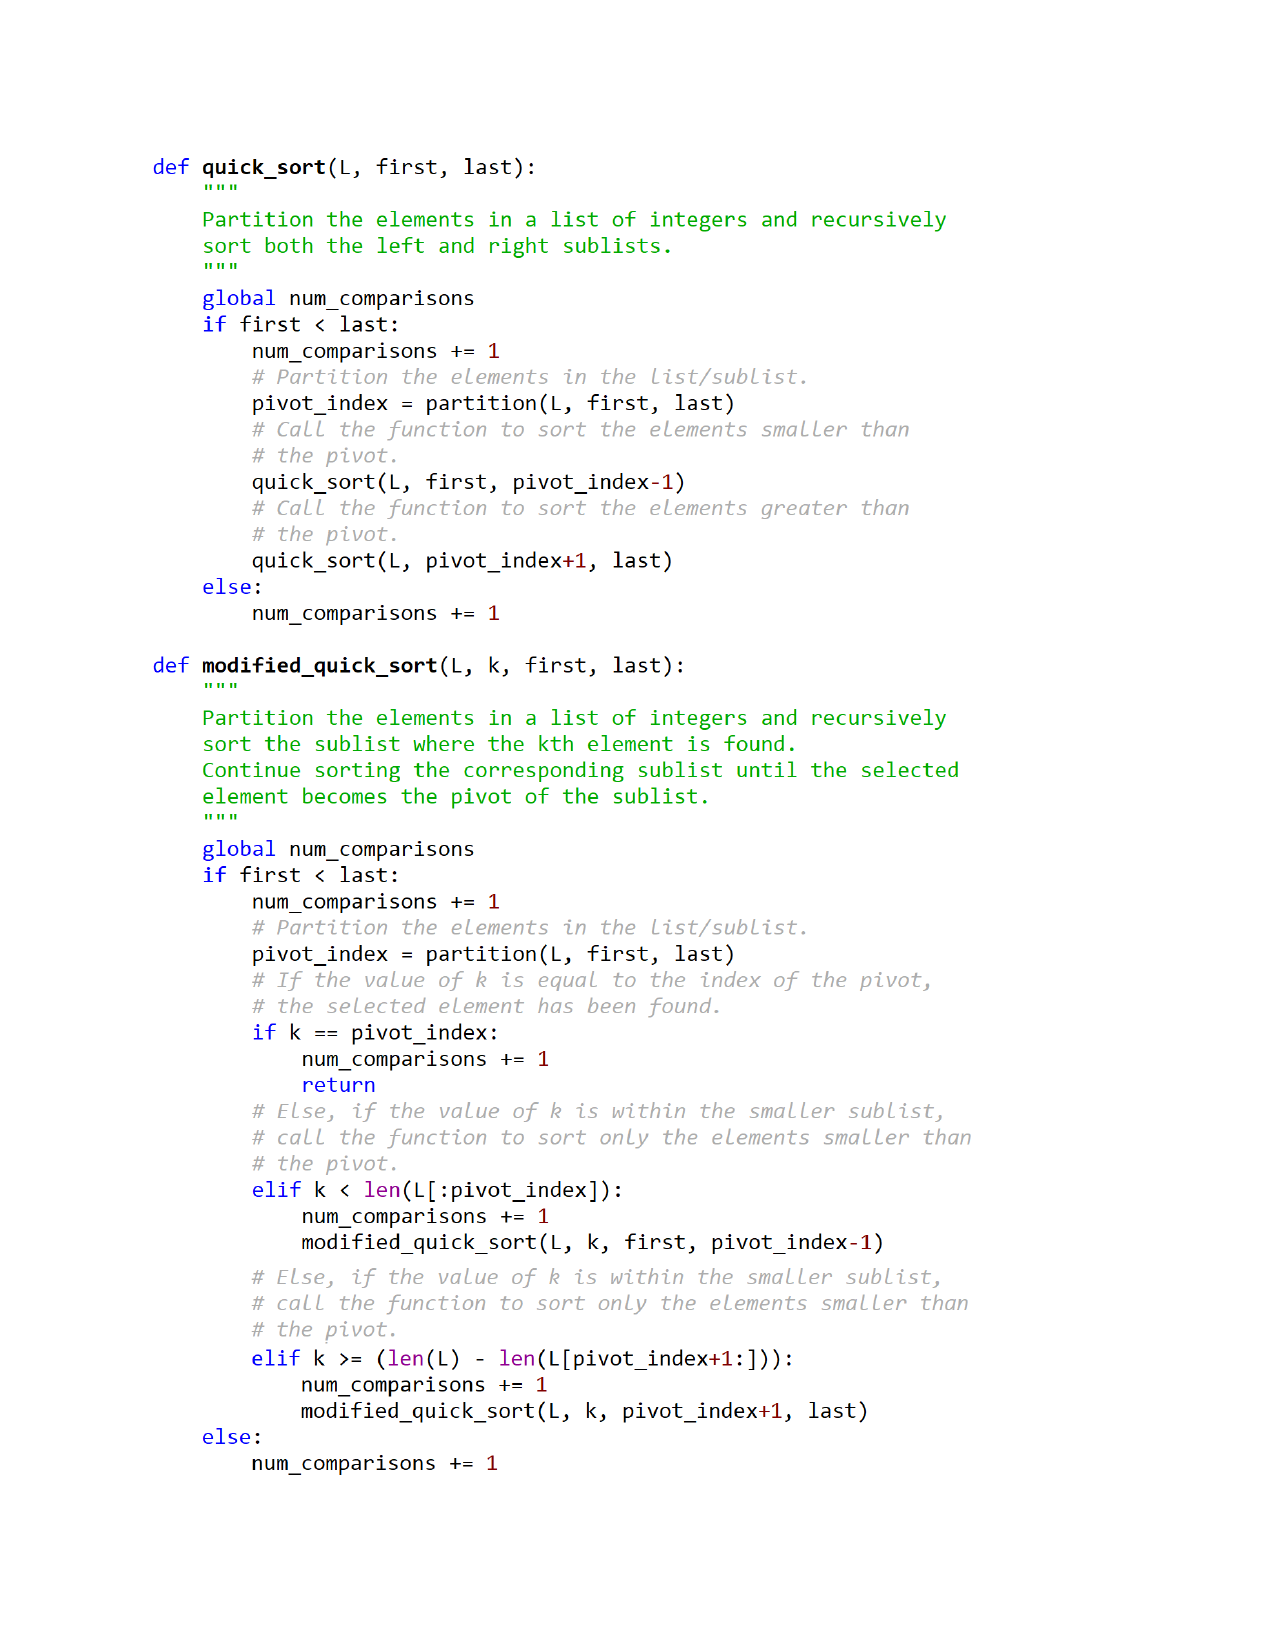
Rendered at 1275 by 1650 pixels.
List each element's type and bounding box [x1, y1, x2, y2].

picture [150, 150, 1125, 1491]
